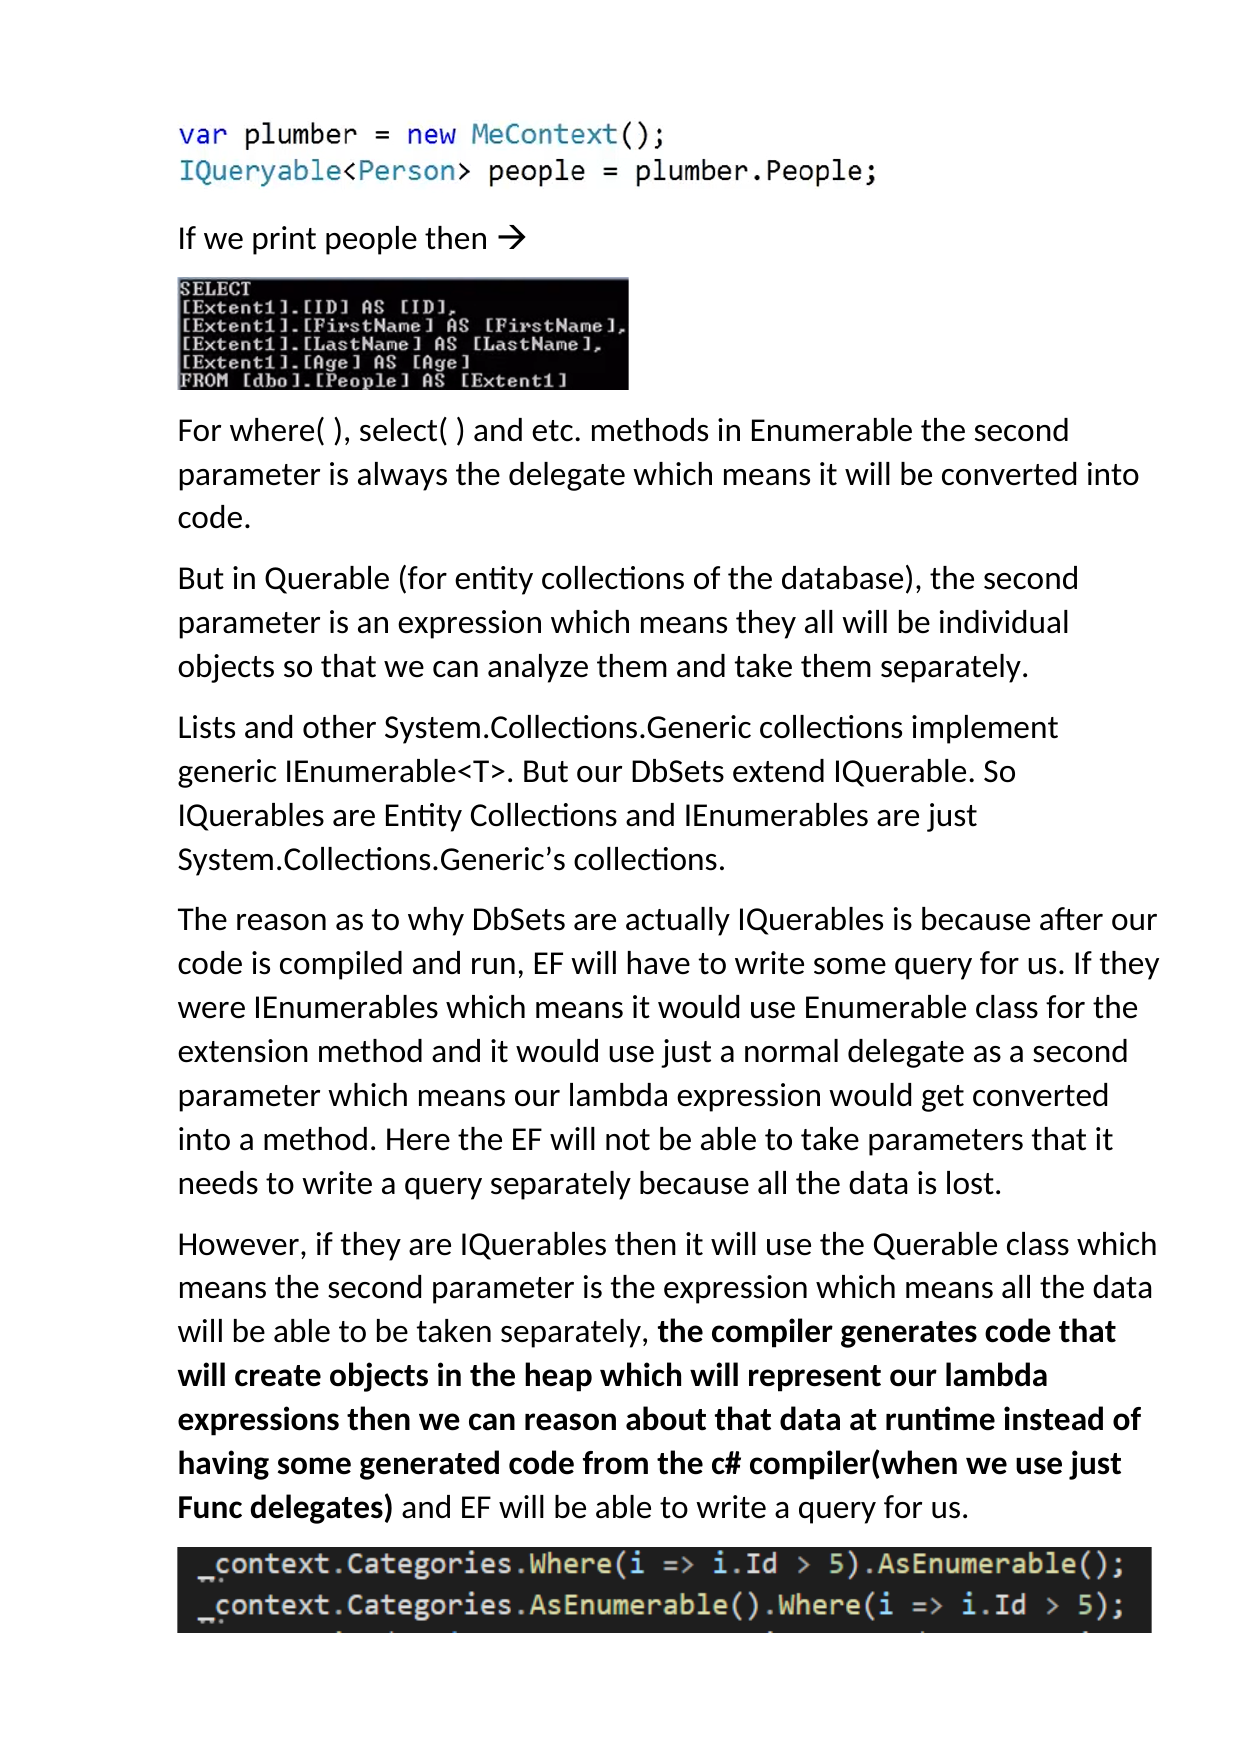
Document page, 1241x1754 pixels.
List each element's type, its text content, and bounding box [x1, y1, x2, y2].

text For where( ), select( ) and etc. methods in Enumerable the second parameter is always the delegate which means it will be converted into code. [177, 409, 1162, 537]
picture [177, 118, 885, 199]
picture [177, 1547, 1152, 1633]
text However, if they are IQuerables then it will use the Querable class which means the second parameter is the expression which means all the data will be able to be taken separately, the compiler generates code that will create objects in the heap which will represent our lambda expressions then we can reason about that data at runtime instead of having some generated code from the c# compiler(when we use just Func delegates) and EF will be able to write a query for us. [177, 1223, 1162, 1527]
text But in Querable (for entity collections of the database), the second parameter is an expression which means they all will be individual objects so that we can analyze them and take them separately. [177, 557, 1162, 686]
text Lists and other System.Collections.Generic collections implement generic IEnumerable<T>. But our DbSets extend IQuerable. So IQuerables are Entity Collections and IEnumerables are just System.Collections.Generic’s collections. [177, 706, 1162, 878]
text If we print people then [496, 217, 1162, 258]
text The reason as to why DbSets are actually IQuerables is because after our code is compiled and run, EF will have to write some query for us. If they were IEnumerables which means it would use Enumerable class for the extension method and it would use just a normal delegate as a second parameter which means our lambda expression would get converted into a method. Here the EF will not be able to take parameters that it needs to write a query separately because all the data is lost. [177, 898, 1162, 1203]
picture [177, 277, 629, 390]
